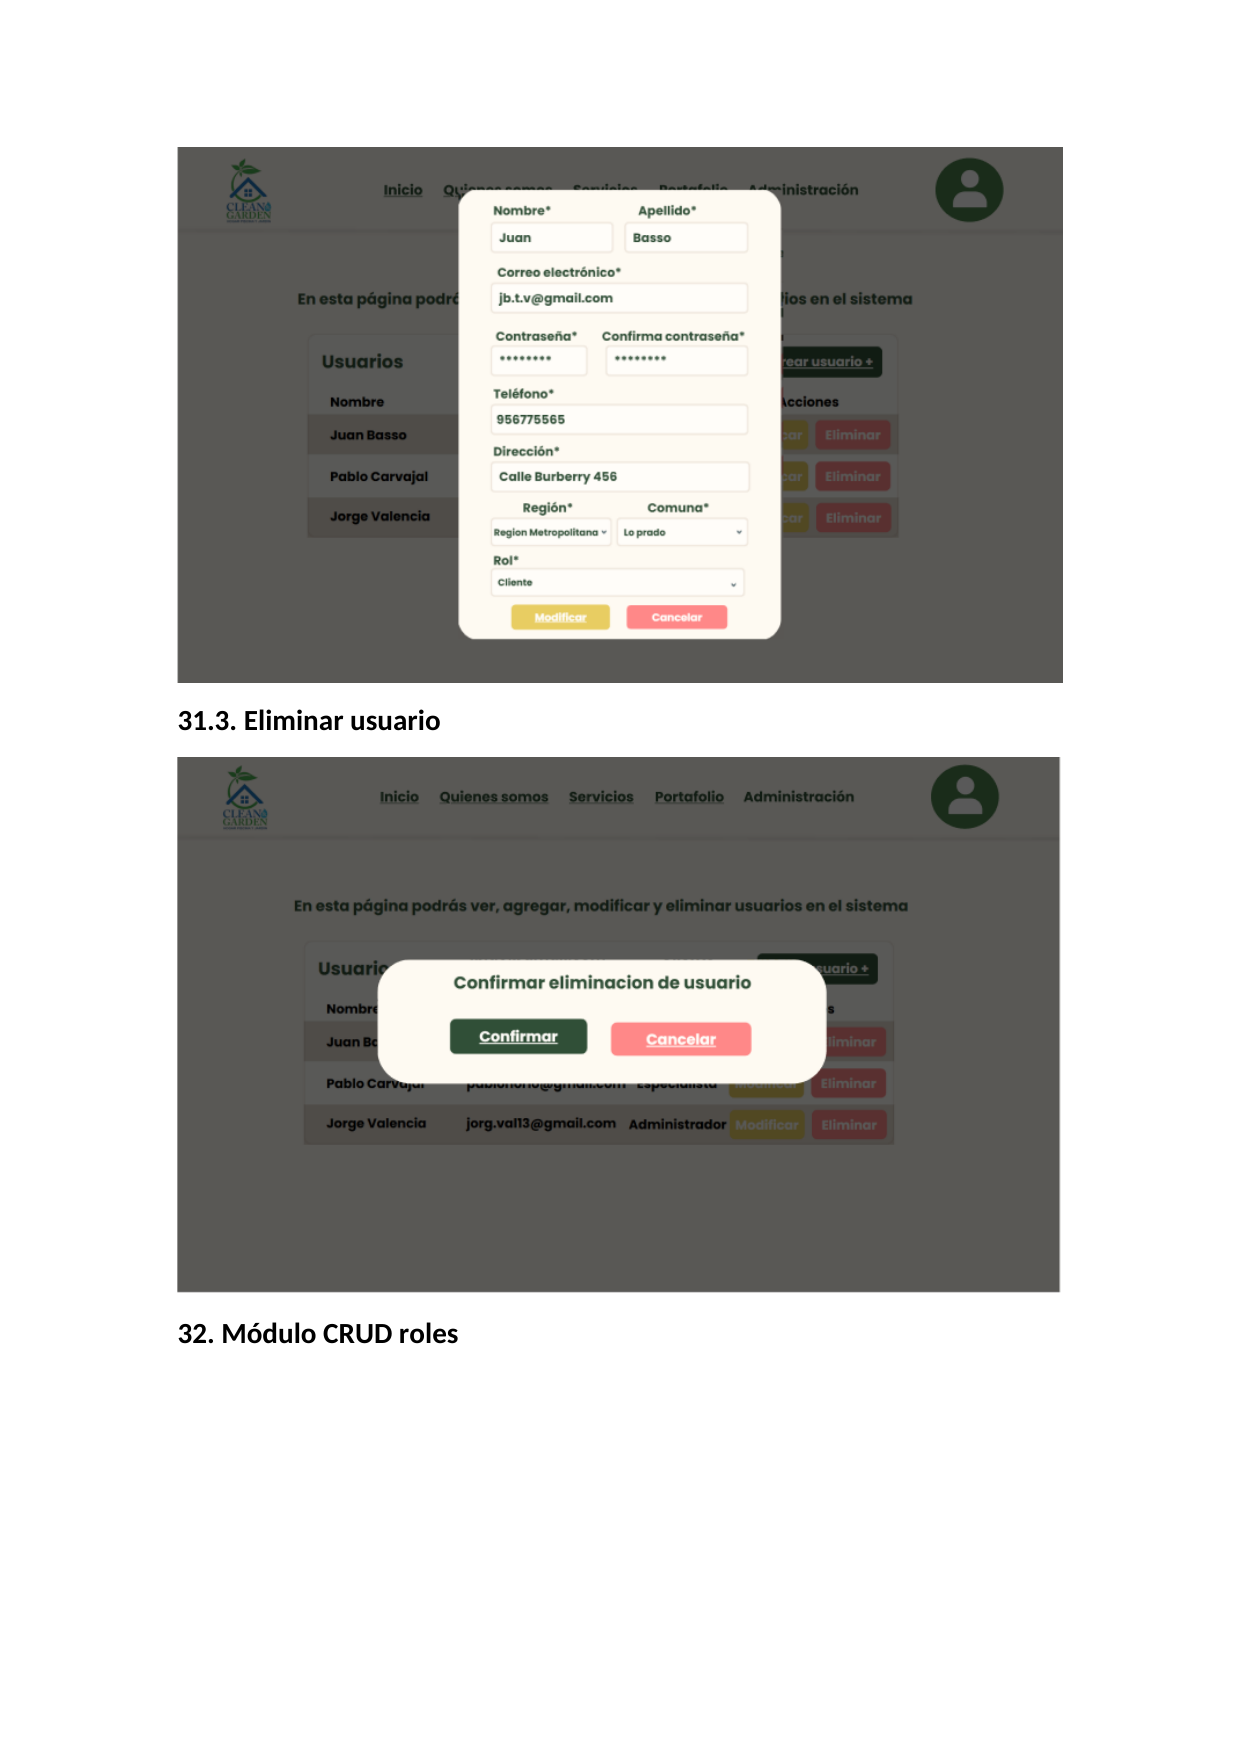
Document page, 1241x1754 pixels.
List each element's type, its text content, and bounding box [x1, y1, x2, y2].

text 31.3. Eliminar usuario [177, 702, 1063, 737]
picture [177, 757, 1063, 1297]
text 32. Módulo CRUD roles [177, 1315, 1063, 1351]
picture [177, 147, 1063, 683]
